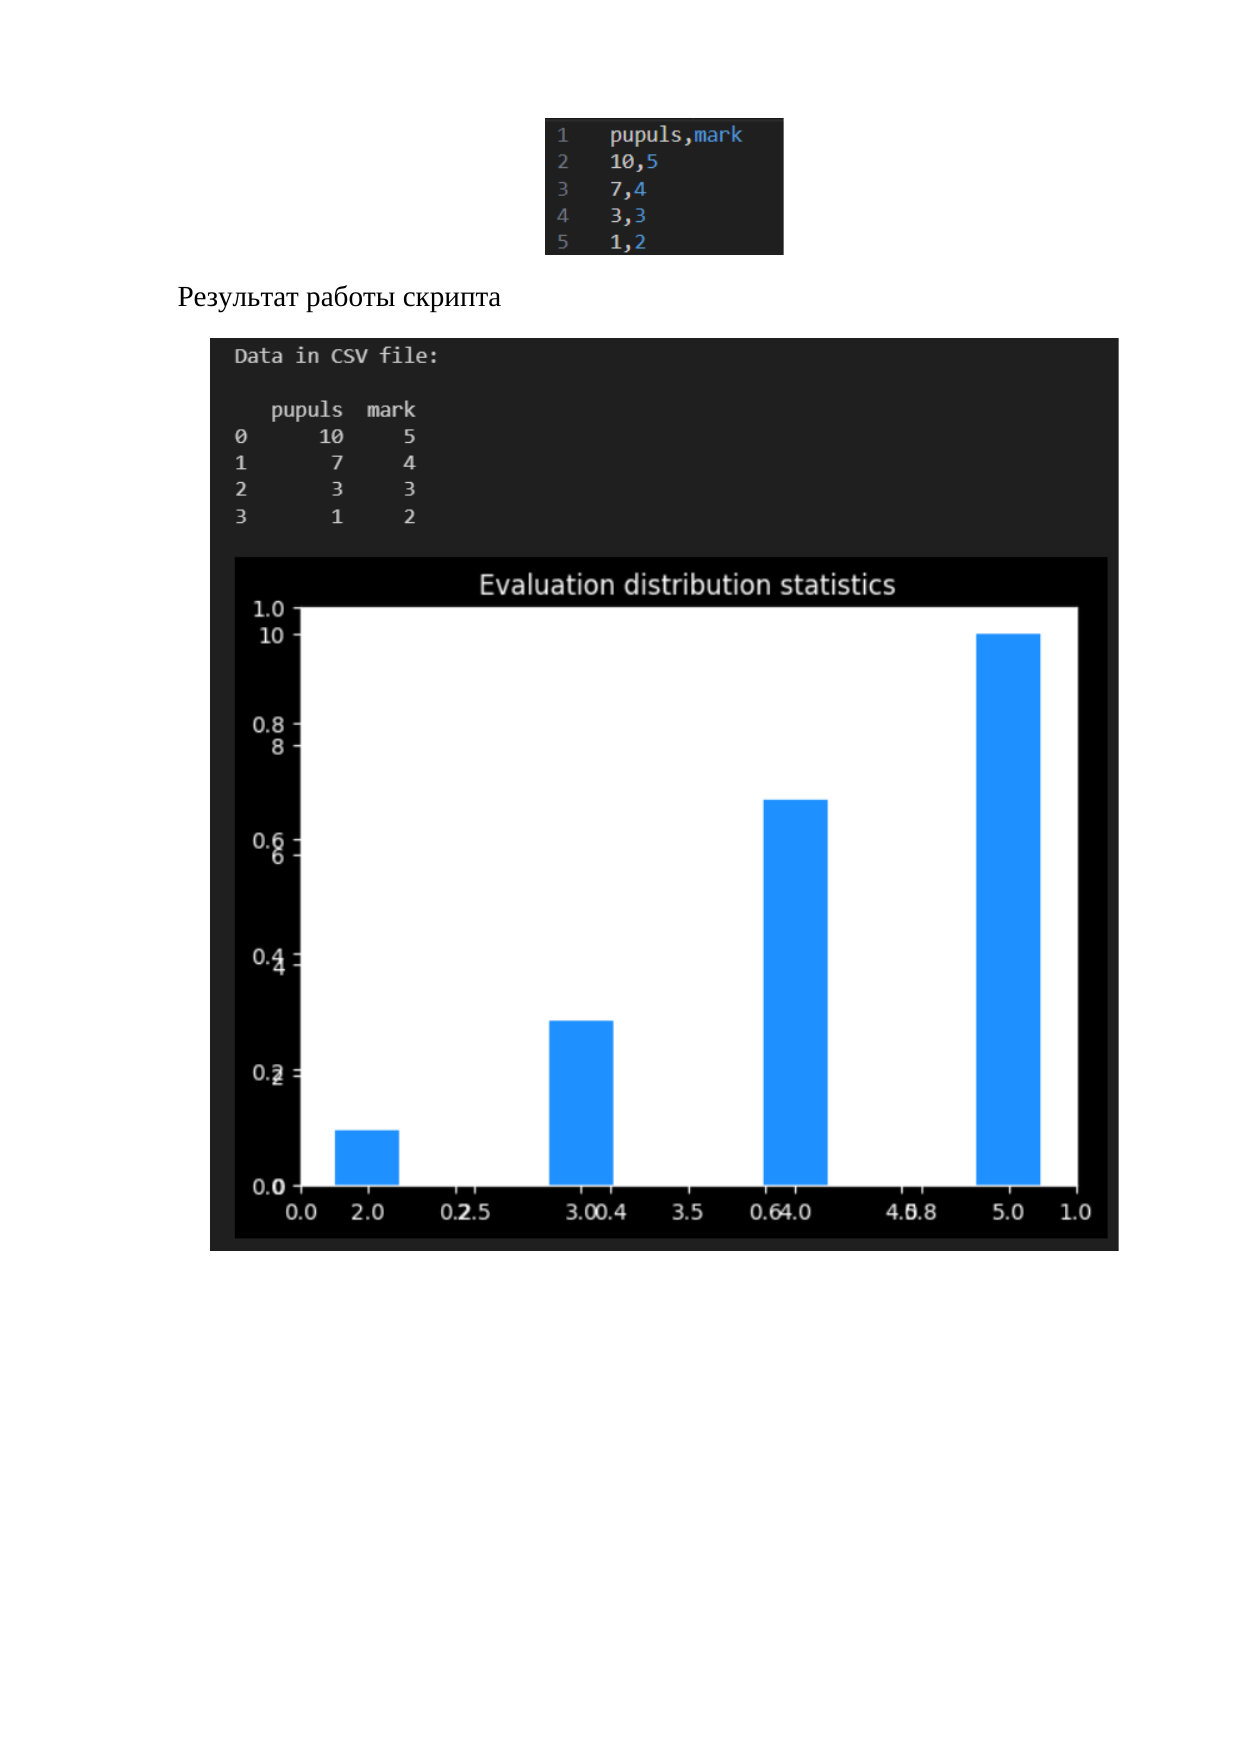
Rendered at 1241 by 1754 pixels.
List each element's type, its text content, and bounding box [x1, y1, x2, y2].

picture [210, 338, 1119, 1251]
text Результат работы скрипта [177, 279, 1152, 313]
picture [545, 118, 784, 255]
